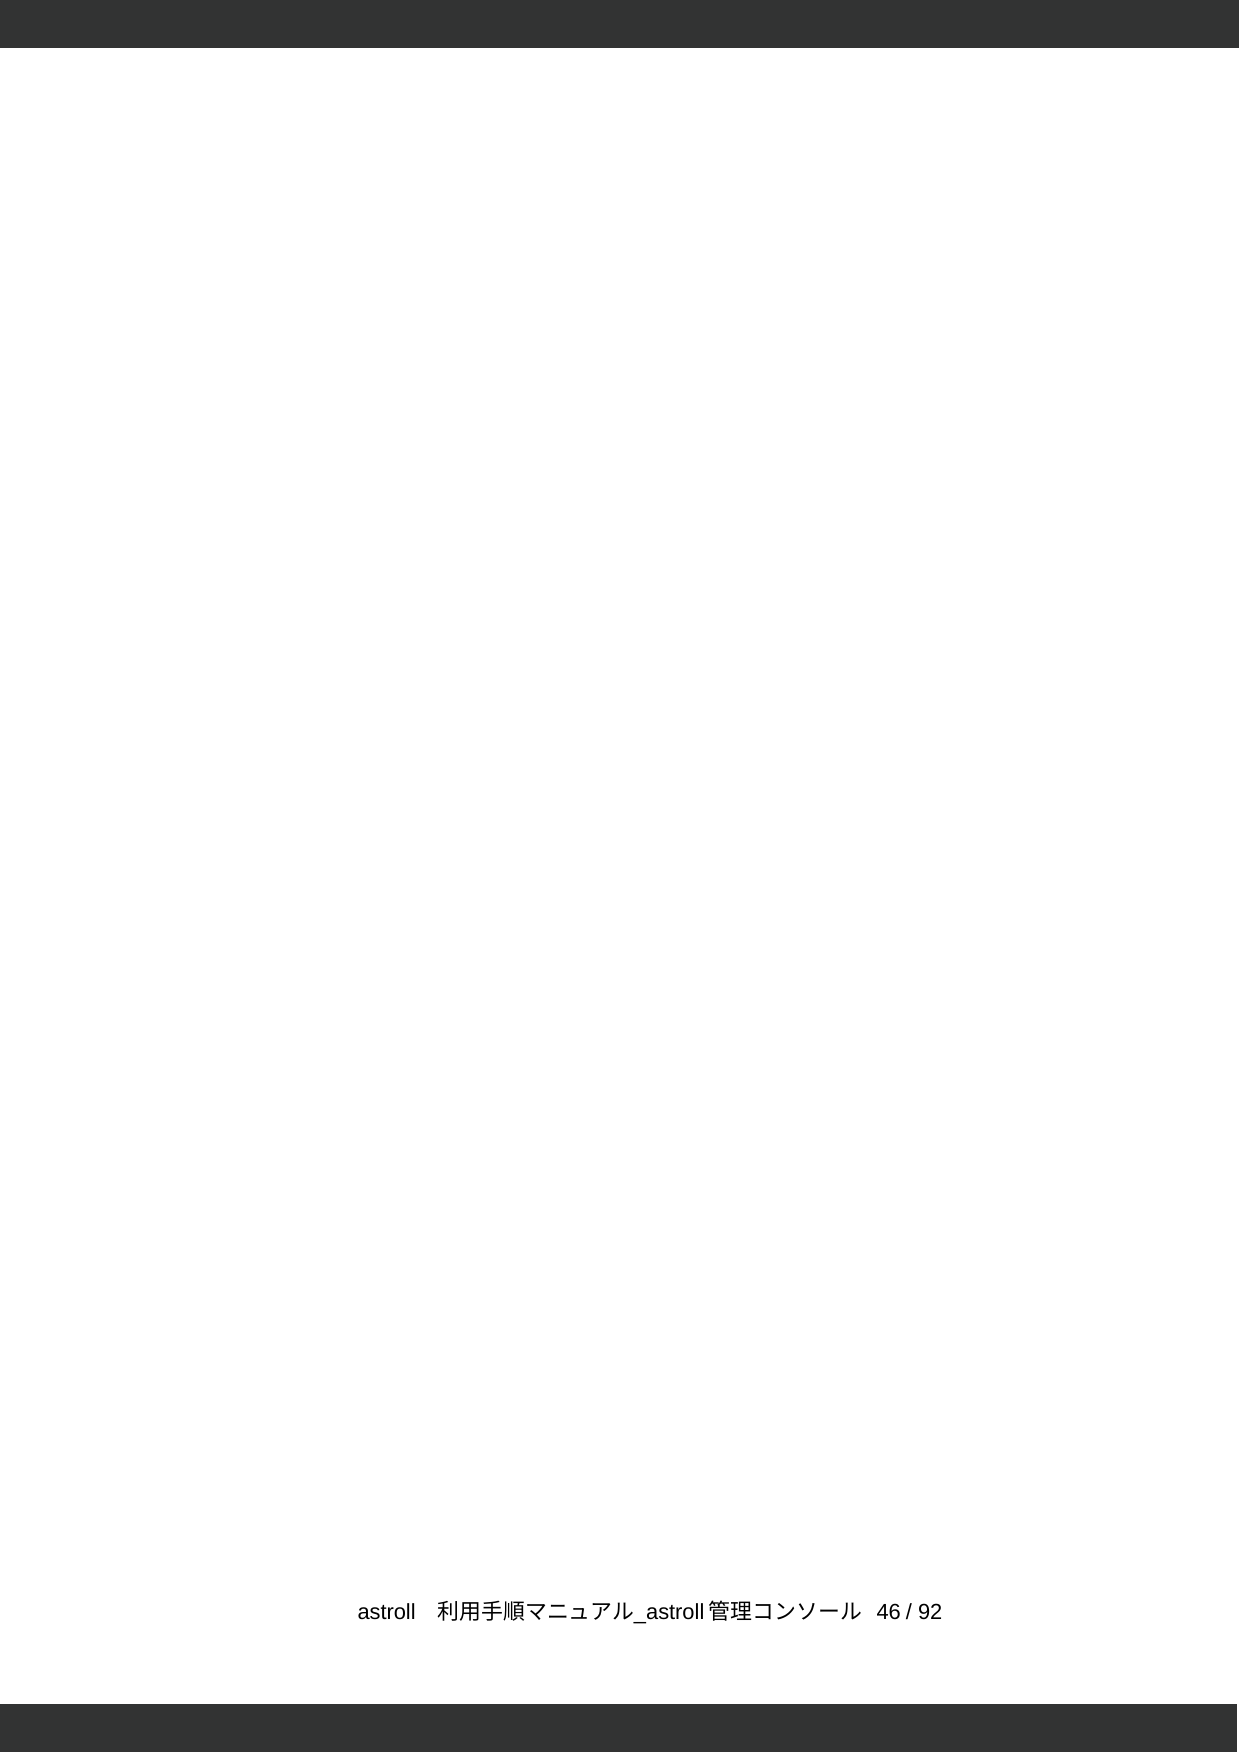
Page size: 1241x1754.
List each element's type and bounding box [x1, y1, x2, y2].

picture [0, 0, 1239, 48]
picture [0, 1704, 1237, 1752]
